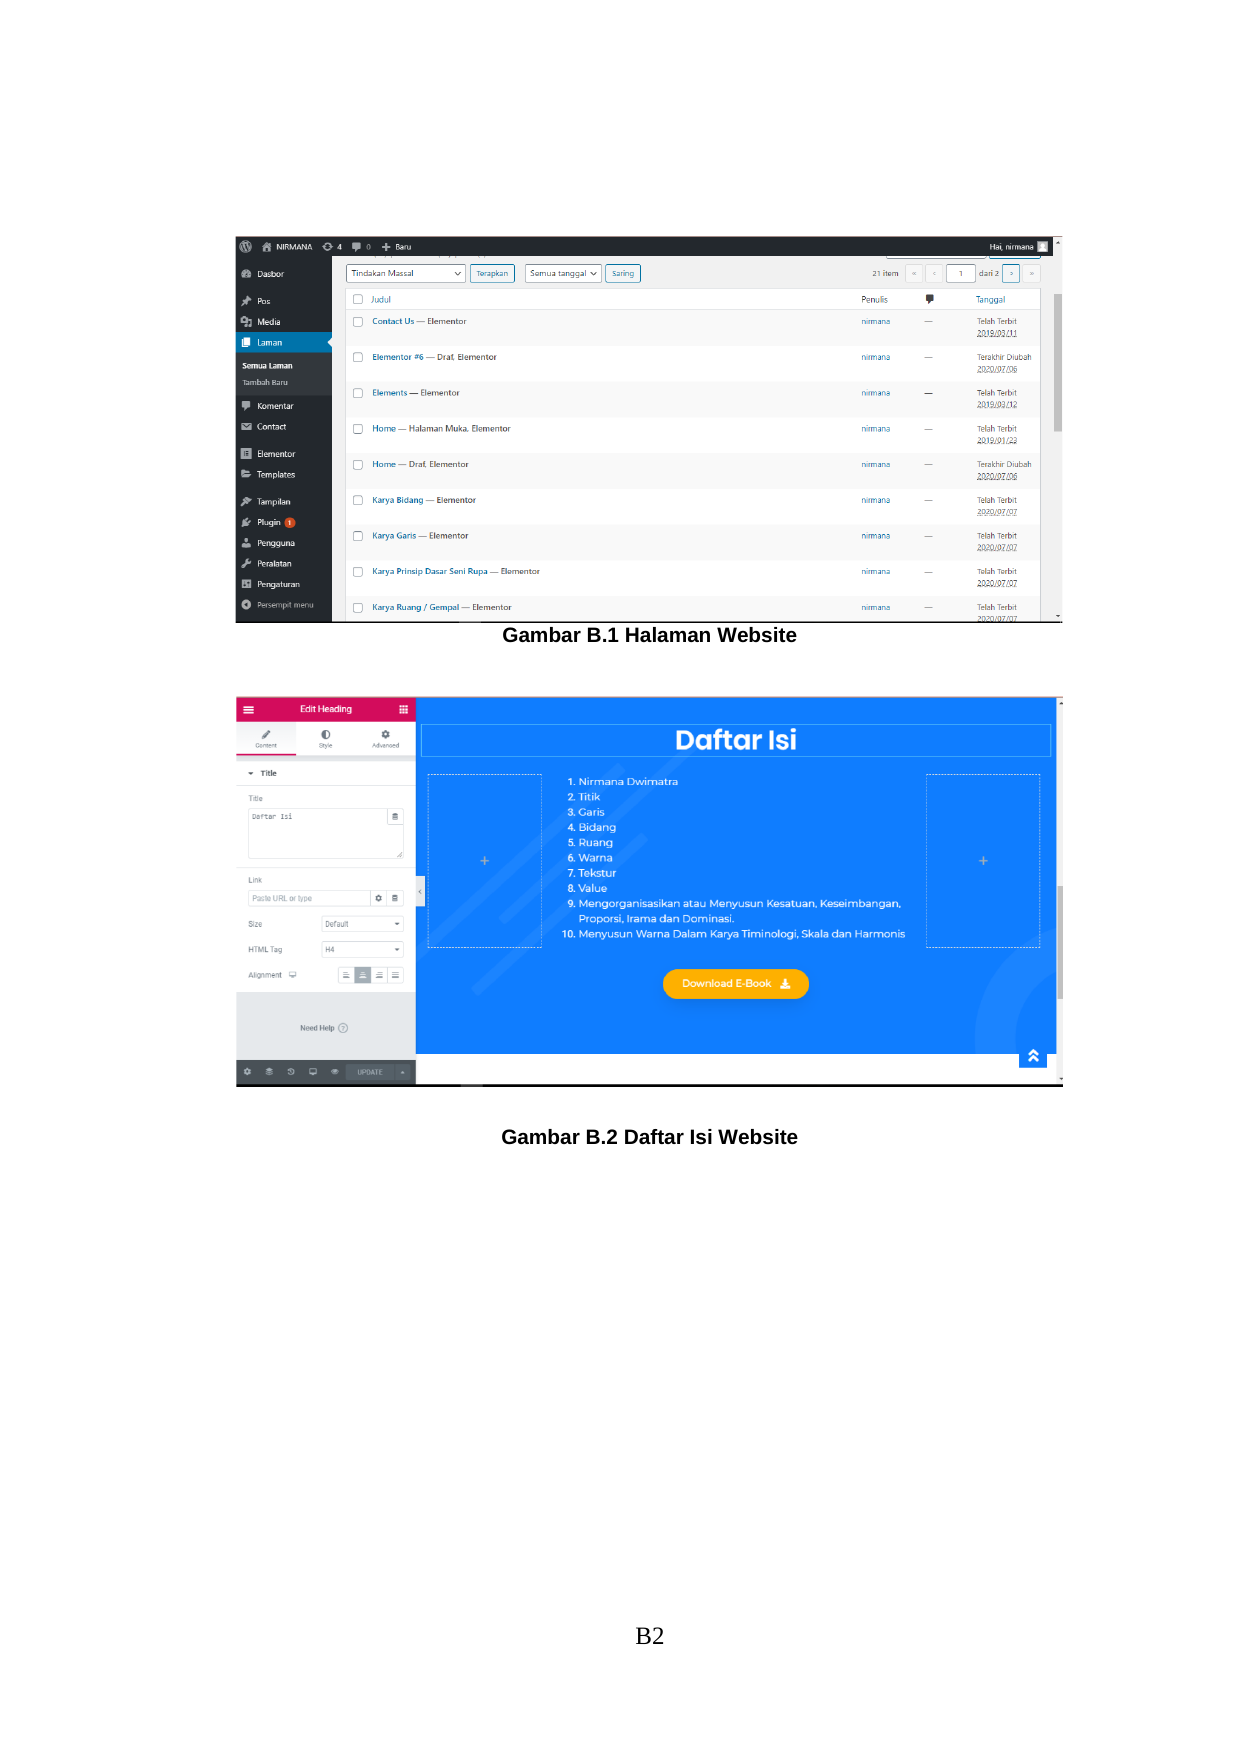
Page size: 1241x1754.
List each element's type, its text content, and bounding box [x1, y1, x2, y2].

text Gambar B.1 Halaman Website [236, 623, 1063, 647]
picture [235, 236, 1063, 623]
picture [236, 696, 1063, 1087]
text Gambar B.2 Daftar Isi Website [236, 1087, 1063, 1149]
picture [242, 338, 250, 346]
